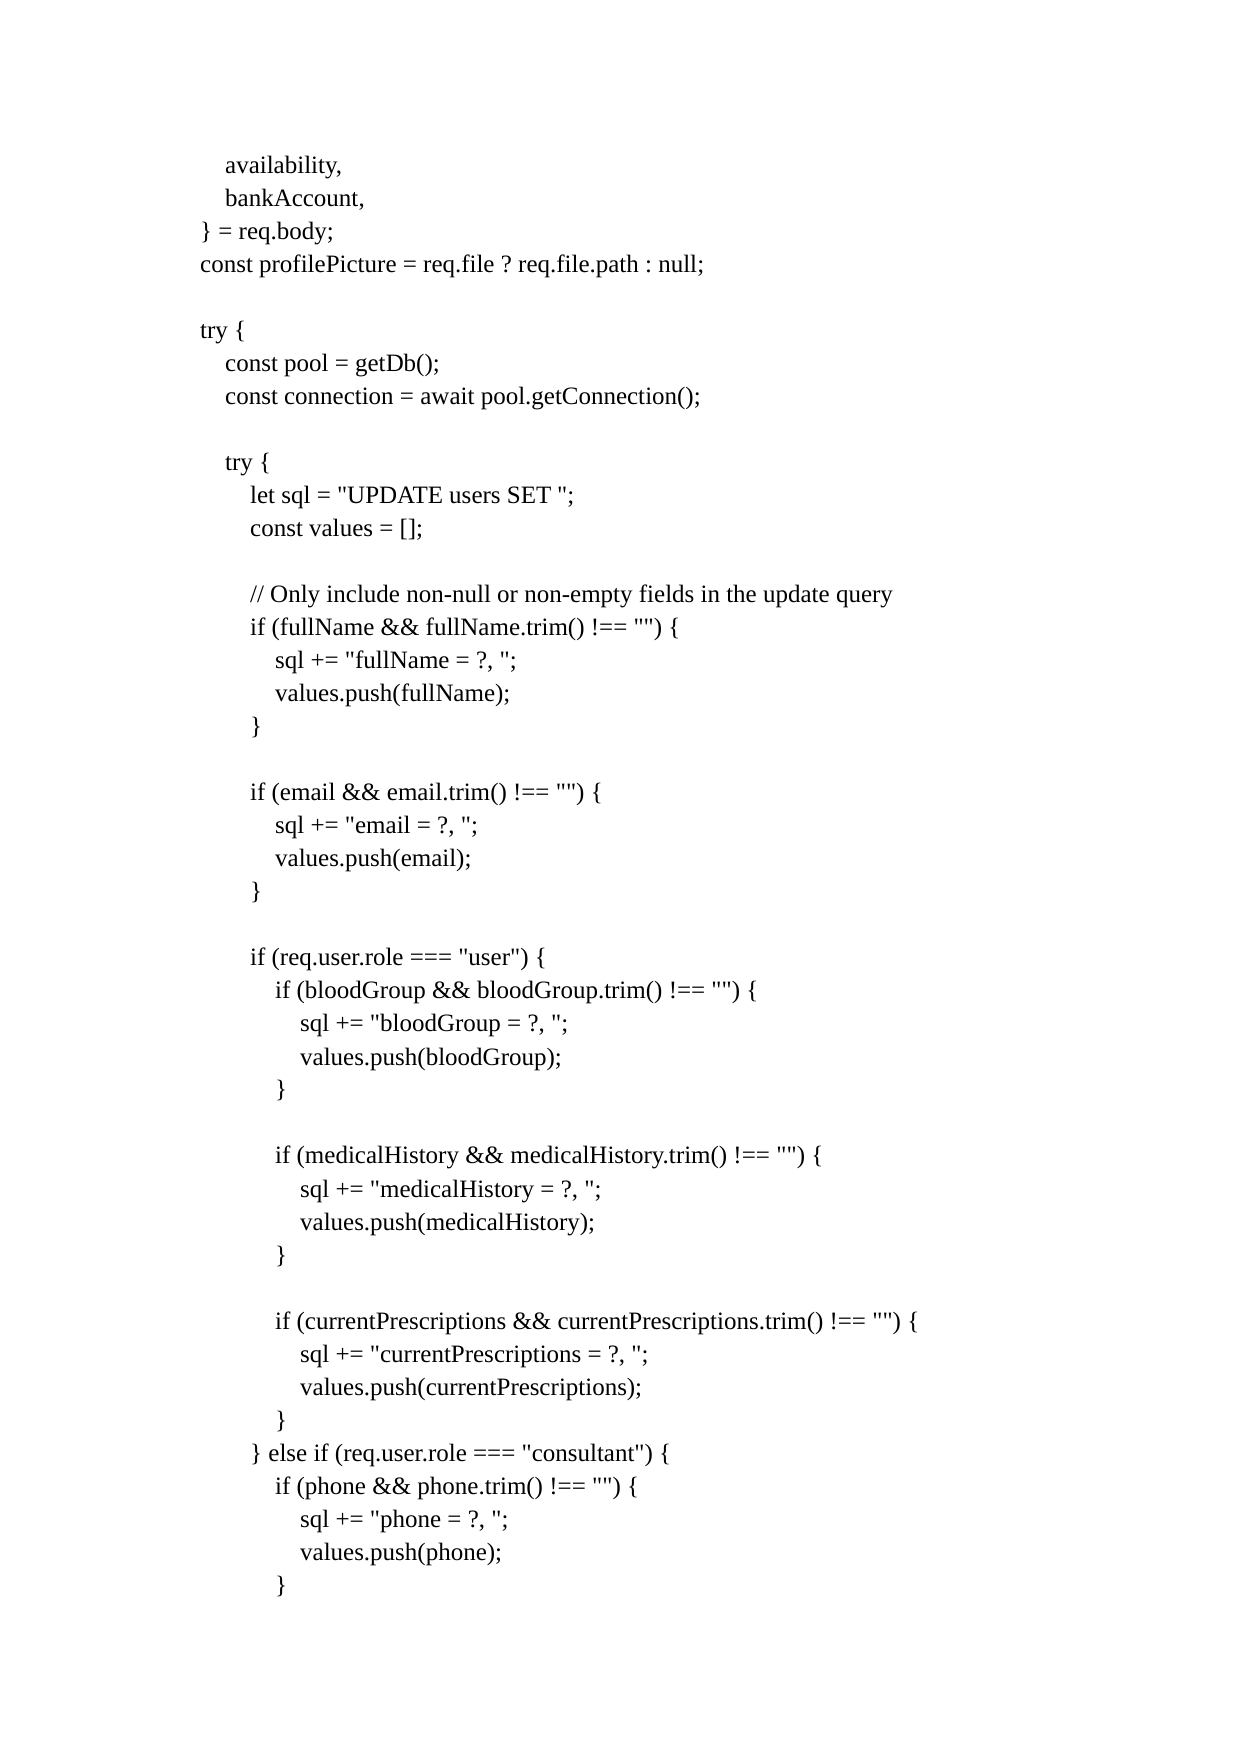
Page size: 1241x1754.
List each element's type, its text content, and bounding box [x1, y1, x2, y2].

text if (email && email.trim() !== "") { [150, 777, 1090, 806]
text try { [150, 447, 1090, 476]
text if (currentPrescriptions && currentPrescriptions.trim() !== "") { [150, 1306, 1090, 1334]
text // Only include non-null or non-empty fields in the update query [150, 579, 1090, 608]
text } [150, 1570, 1090, 1599]
text values.push(bloodGroup); [150, 1042, 1090, 1070]
text const values = []; [150, 513, 1090, 542]
text if (phone && phone.trim() !== "") { [150, 1471, 1090, 1499]
text values.push(medicalHistory); [150, 1207, 1090, 1235]
text sql += "fullName = ?, "; [150, 645, 1090, 674]
text sql += "bloodGroup = ?, "; [150, 1008, 1090, 1037]
text } [150, 1074, 1090, 1103]
text sql += "currentPrescriptions = ?, "; [150, 1339, 1090, 1367]
text values.push(email); [150, 843, 1090, 872]
text const pool = getDb(); [150, 348, 1090, 377]
text } [150, 711, 1090, 740]
text } [150, 876, 1090, 905]
text const connection = await pool.getConnection(); [150, 381, 1090, 410]
text sql += "email = ?, "; [150, 810, 1090, 839]
text try { [150, 315, 1090, 344]
text const profilePicture = req.file ? req.file.path : null; [150, 249, 1090, 278]
text if (fullName && fullName.trim() !== "") { [150, 612, 1090, 641]
text if (req.user.role === "user") { [150, 942, 1090, 971]
text values.push(fullName); [150, 678, 1090, 707]
text } = req.body; [150, 216, 1090, 245]
text values.push(currentPrescriptions); [150, 1372, 1090, 1401]
text values.push(phone); [150, 1537, 1090, 1566]
text if (bloodGroup && bloodGroup.trim() !== "") { [150, 976, 1090, 1004]
text let sql = "UPDATE users SET "; [150, 480, 1090, 509]
text } else if (req.user.role === "consultant") { [150, 1438, 1090, 1467]
text bankAccount, [150, 183, 1090, 212]
text sql += "medicalHistory = ?, "; [150, 1174, 1090, 1202]
text } [150, 1240, 1090, 1268]
text sql += "phone = ?, "; [150, 1504, 1090, 1533]
text if (medicalHistory && medicalHistory.trim() !== "") { [150, 1141, 1090, 1169]
text availability, [150, 150, 1090, 179]
text } [150, 1405, 1090, 1433]
